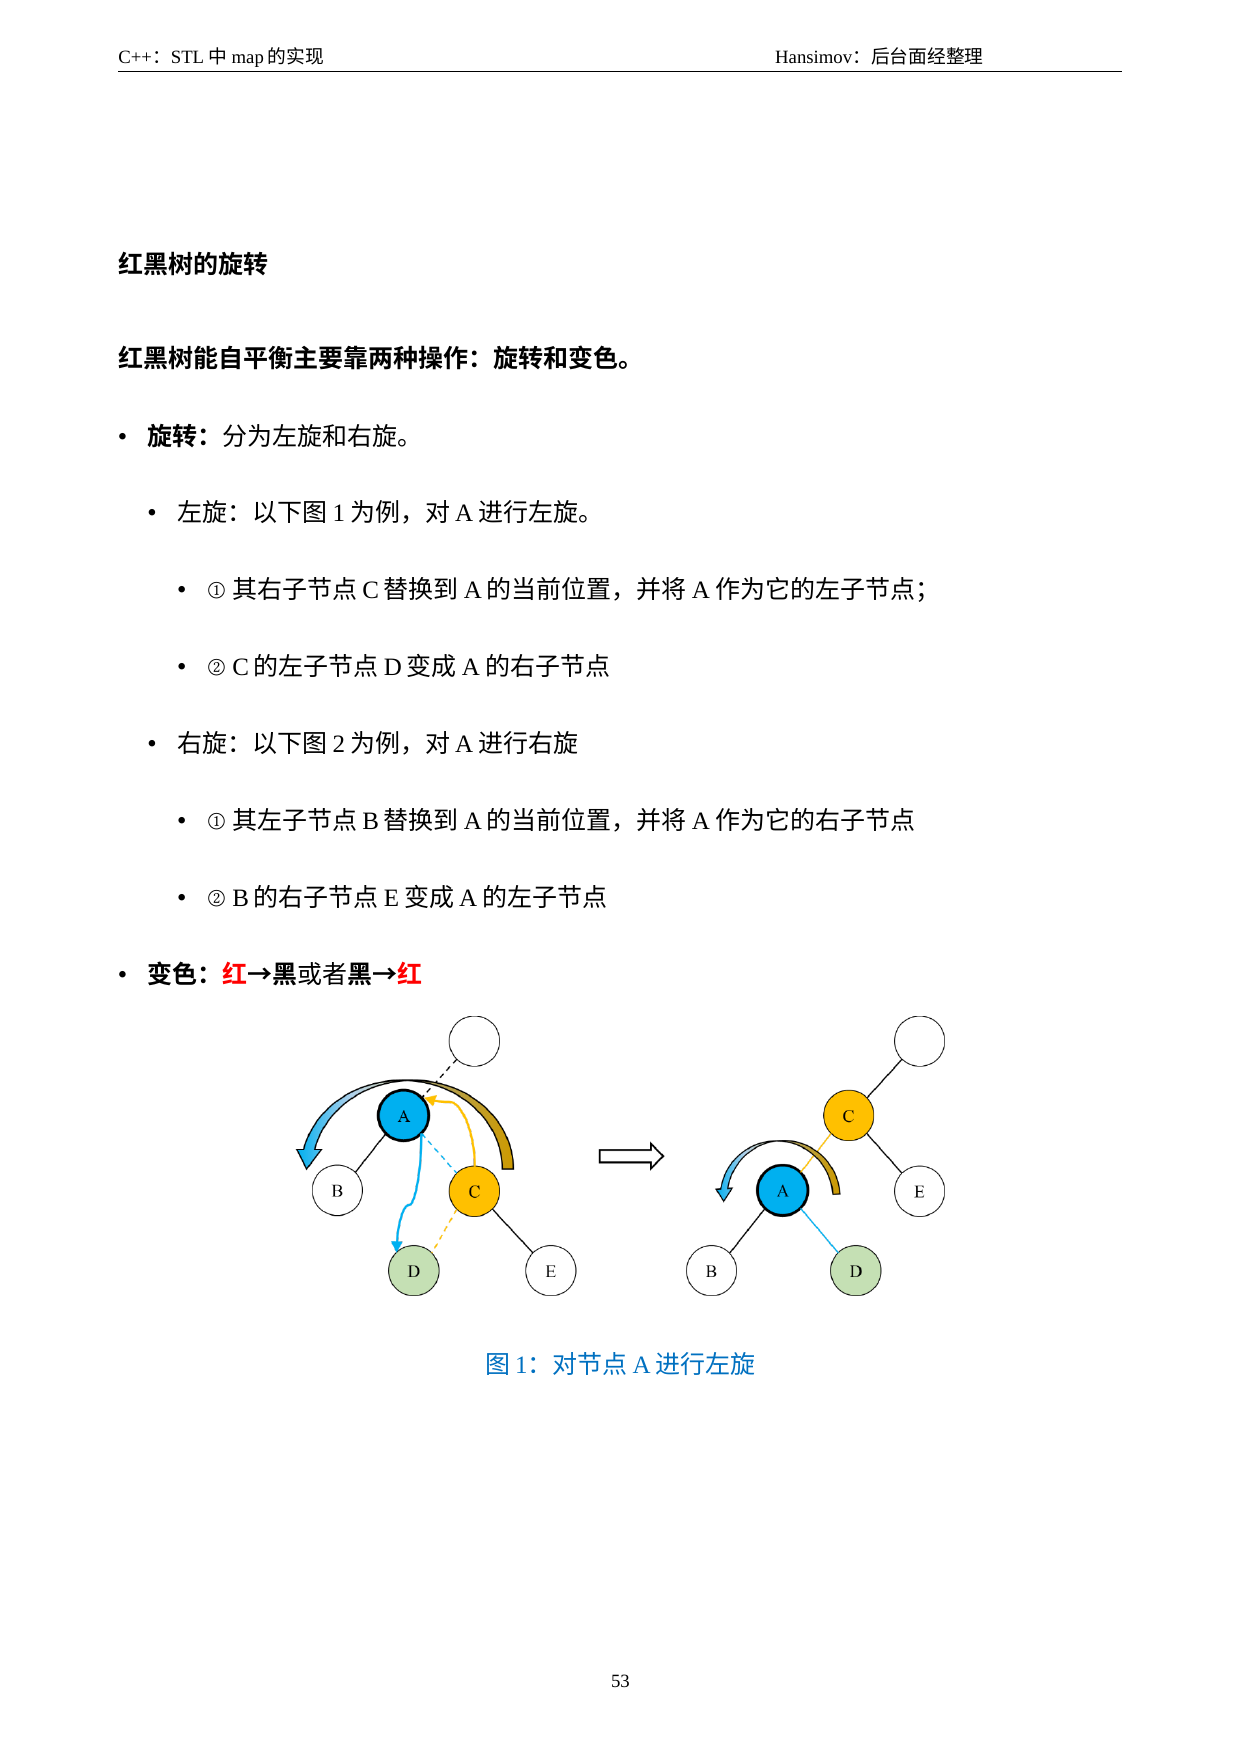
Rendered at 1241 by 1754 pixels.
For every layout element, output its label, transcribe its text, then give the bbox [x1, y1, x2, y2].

text 左旋：以下图1为例，对A进行左旋。 [148, 477, 1122, 545]
text 右旋：以下图2为例，对A进行右旋 [148, 708, 1122, 776]
text ② B的右子节点E变成A的左子节点 [177, 862, 1122, 930]
text ② C的左子节点D变成A的右子节点 [177, 631, 1122, 699]
text ① 其左子节点B替换到A的当前位置，并将A作为它的右子节点 [177, 785, 1122, 853]
text 旋转：分为左旋和右旋。 [118, 400, 1122, 468]
picture [295, 1016, 945, 1296]
text 图1：对节点A进行左旋 [118, 1329, 1122, 1397]
text ① 其右子节点C替换到A的当前位置，并将A作为它的左子节点； [177, 554, 1122, 622]
text 变色：红→黑或者黑→红 [118, 939, 1122, 1007]
subtitle 红黑树的旋转 [118, 229, 1097, 297]
text 红黑树能自平衡主要靠两种操作：旋转和变色。 [118, 323, 1122, 391]
